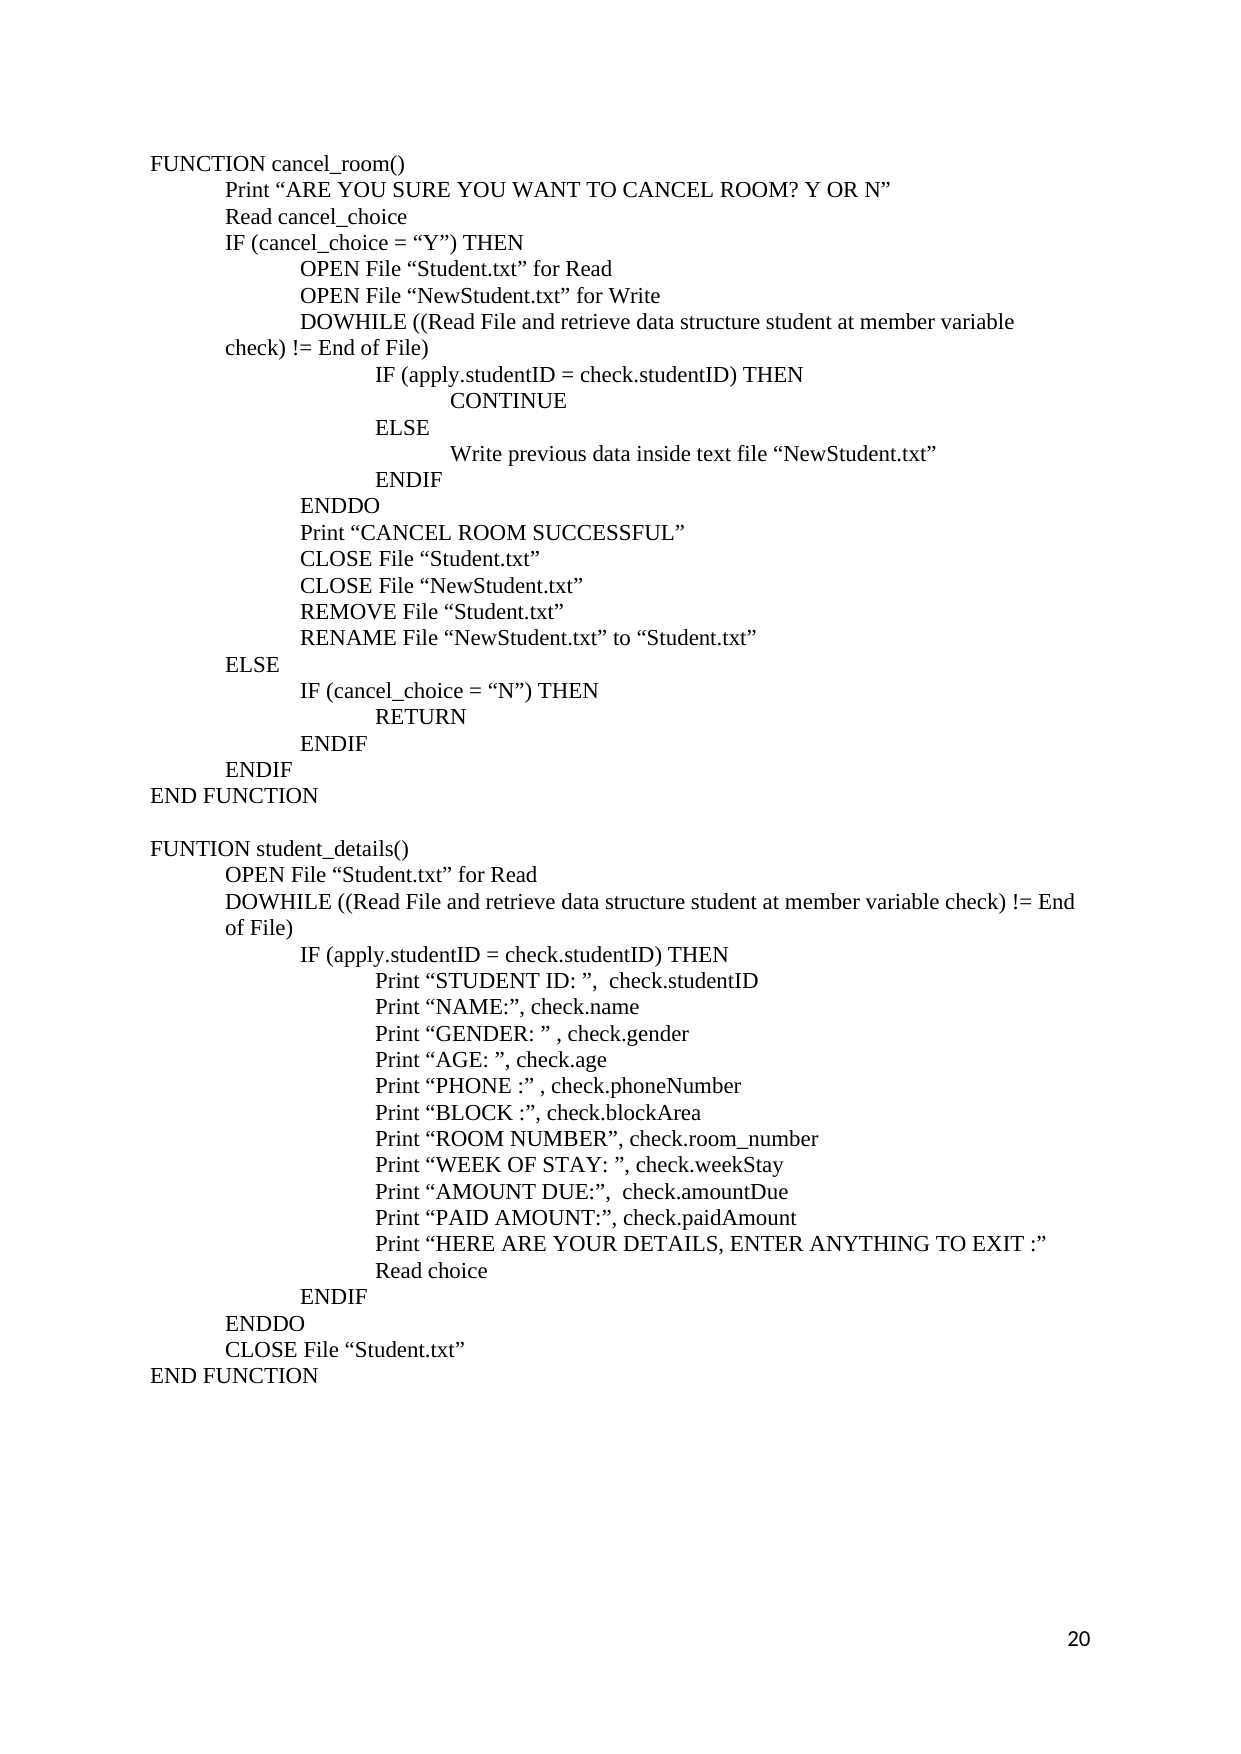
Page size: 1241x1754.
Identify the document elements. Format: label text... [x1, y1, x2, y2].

text OPEN File “Student.txt” for Read [150, 255, 1090, 282]
text END FUNCTION [150, 1362, 1090, 1389]
text CLOSE File “NewStudent.txt” [150, 572, 1090, 598]
text Print “PAID AMOUNT:”, check.paidAmount [150, 1204, 1090, 1231]
text Print “GENDER: ” , check.gender [225, 1020, 1090, 1046]
text CONTINUE [150, 387, 1090, 413]
text Print “STUDENT ID: ”, check.studentID [225, 967, 1090, 993]
text Read choice [150, 1257, 1090, 1283]
text Print “ARE YOU SURE YOU WANT TO CANCEL ROOM? Y OR N” [150, 176, 1090, 203]
text DOWHILE ((Read File and retrieve data structure student at member variable check) != End of File) [225, 308, 1090, 361]
text OPEN File “Student.txt” for Read [150, 862, 1090, 888]
text RETURN [150, 703, 1090, 730]
text CLOSE File “Student.txt” [150, 1336, 1090, 1362]
text FUNTION student_details() [150, 835, 1090, 862]
text ELSE [150, 651, 1090, 677]
text Print “PHONE :” , check.phoneNumber [150, 1072, 1090, 1099]
text IF (cancel_choice = “N”) THEN [150, 677, 1090, 703]
text Print “NAME:”, check.name [225, 993, 1090, 1020]
text ENDIF [150, 1283, 1090, 1309]
text Read cancel_choice [150, 203, 1090, 229]
text Print “CANCEL ROOM SUCCESSFUL” [150, 519, 1090, 545]
text Print “AMOUNT DUE:”, check.amountDue [150, 1178, 1090, 1204]
text IF (apply.studentID = check.studentID) THEN [225, 941, 1090, 967]
text REMOVE File “Student.txt” [150, 598, 1090, 624]
text IF (cancel_choice = “Y”) THEN [150, 229, 1090, 255]
text END FUNCTION [150, 782, 1090, 809]
text Print “AGE: ”, check.age [225, 1046, 1090, 1072]
text Print “HERE ARE YOUR DETAILS, ENTER ANYTHING TO EXIT :” [150, 1231, 1090, 1257]
text Print “BLOCK :”, check.blockArea [150, 1099, 1090, 1125]
text Print “WEEK OF STAY: ”, check.weekStay [150, 1151, 1090, 1178]
text DOWHILE ((Read File and retrieve data structure student at member variable check) != End of File) [225, 888, 1090, 941]
text RENAME File “NewStudent.txt” to “Student.txt” [150, 624, 1090, 651]
text CLOSE File “Student.txt” [150, 545, 1090, 572]
text FUNCTION cancel_room() [150, 150, 1090, 176]
text Write previous data inside text file “NewStudent.txt” [150, 440, 1090, 466]
text ENDDO [150, 1309, 1090, 1336]
text ENDDO [150, 493, 1090, 519]
text ENDIF [150, 466, 1090, 493]
text ENDIF [150, 730, 1090, 756]
text OPEN File “NewStudent.txt” for Write [150, 282, 1090, 308]
text ENDIF [150, 756, 1090, 782]
text Print “ROOM NUMBER”, check.room_number [150, 1125, 1090, 1151]
text IF (apply.studentID = check.studentID) THEN [300, 361, 1090, 387]
text ELSE [150, 413, 1090, 440]
